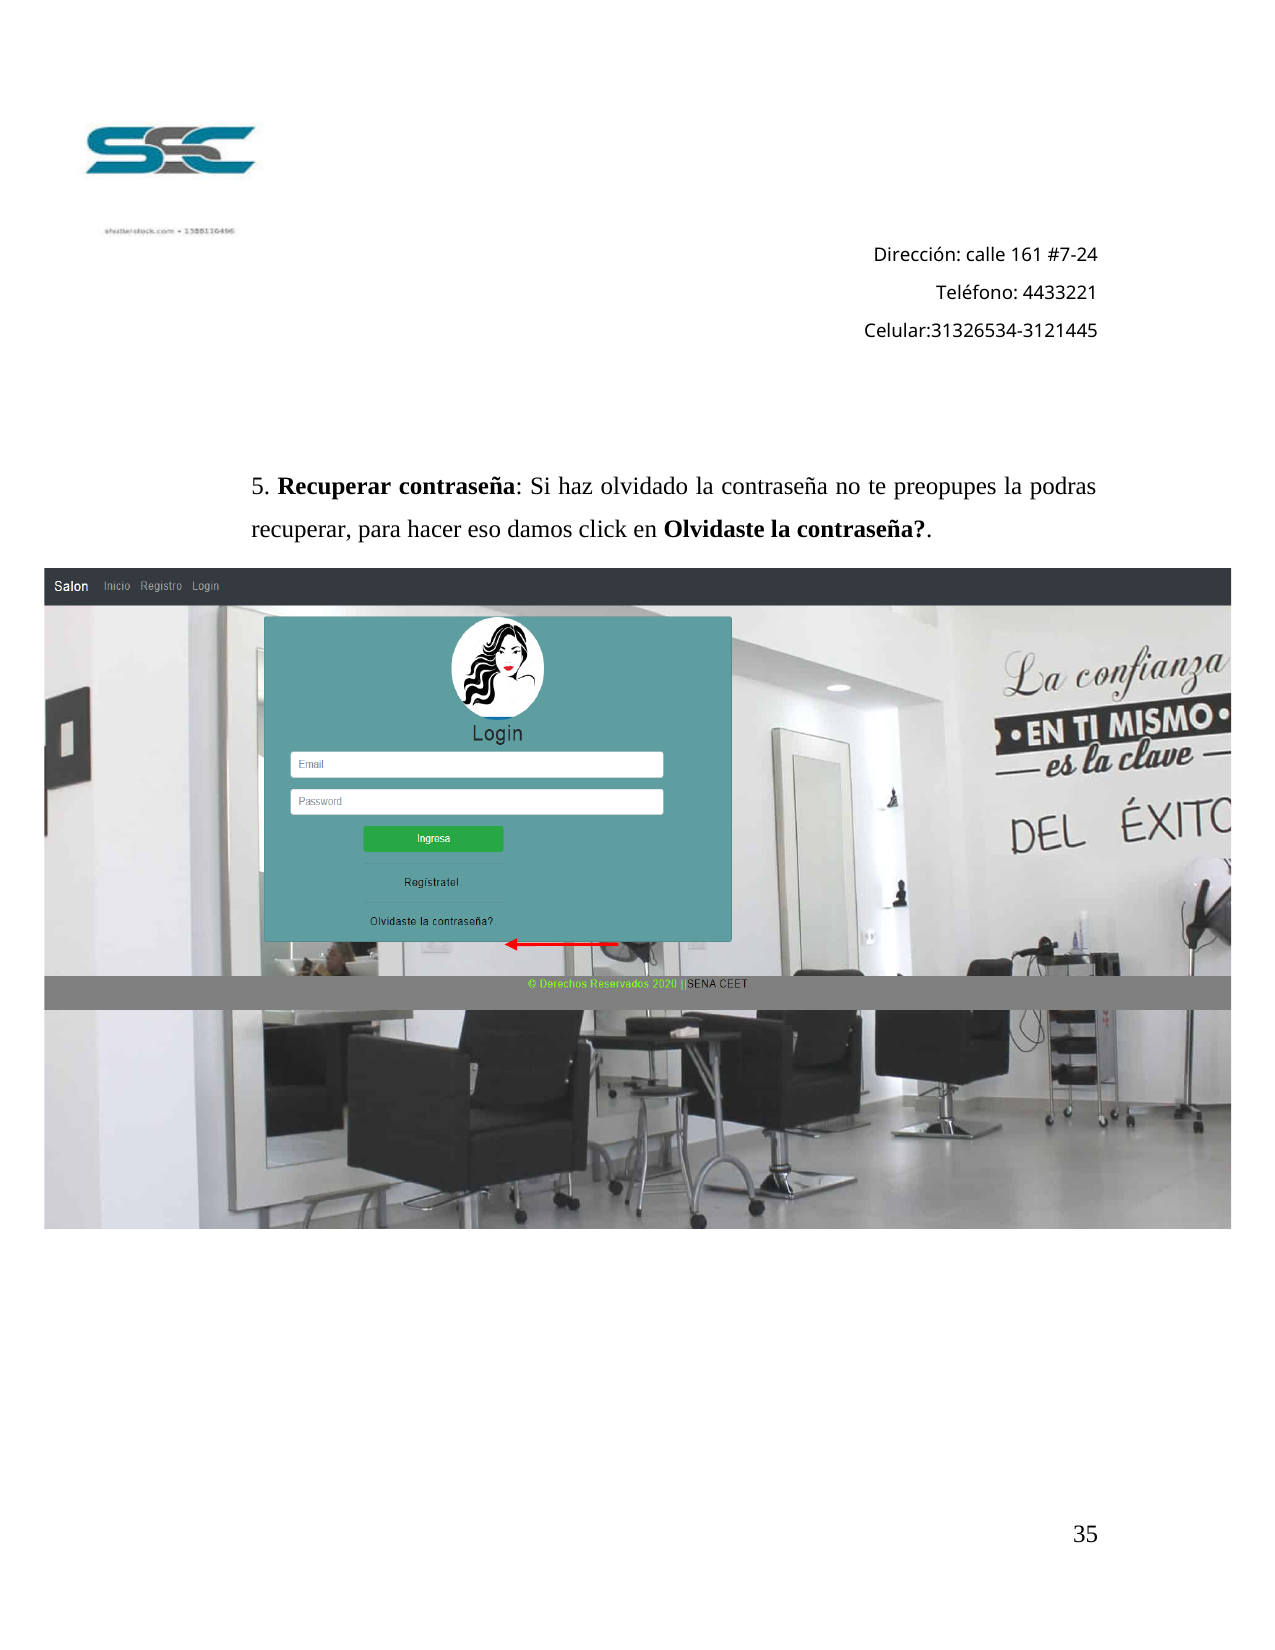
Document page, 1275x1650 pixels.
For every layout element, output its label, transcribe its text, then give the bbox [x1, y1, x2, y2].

text 5. Recuperar contraseña: Si haz olvidado la contraseña no te preopupes la podras recuperar, para hacer eso damos click en Olvidaste la contraseña?. [251, 471, 1098, 543]
picture [44, 568, 1232, 1229]
picture [39, 75, 302, 237]
